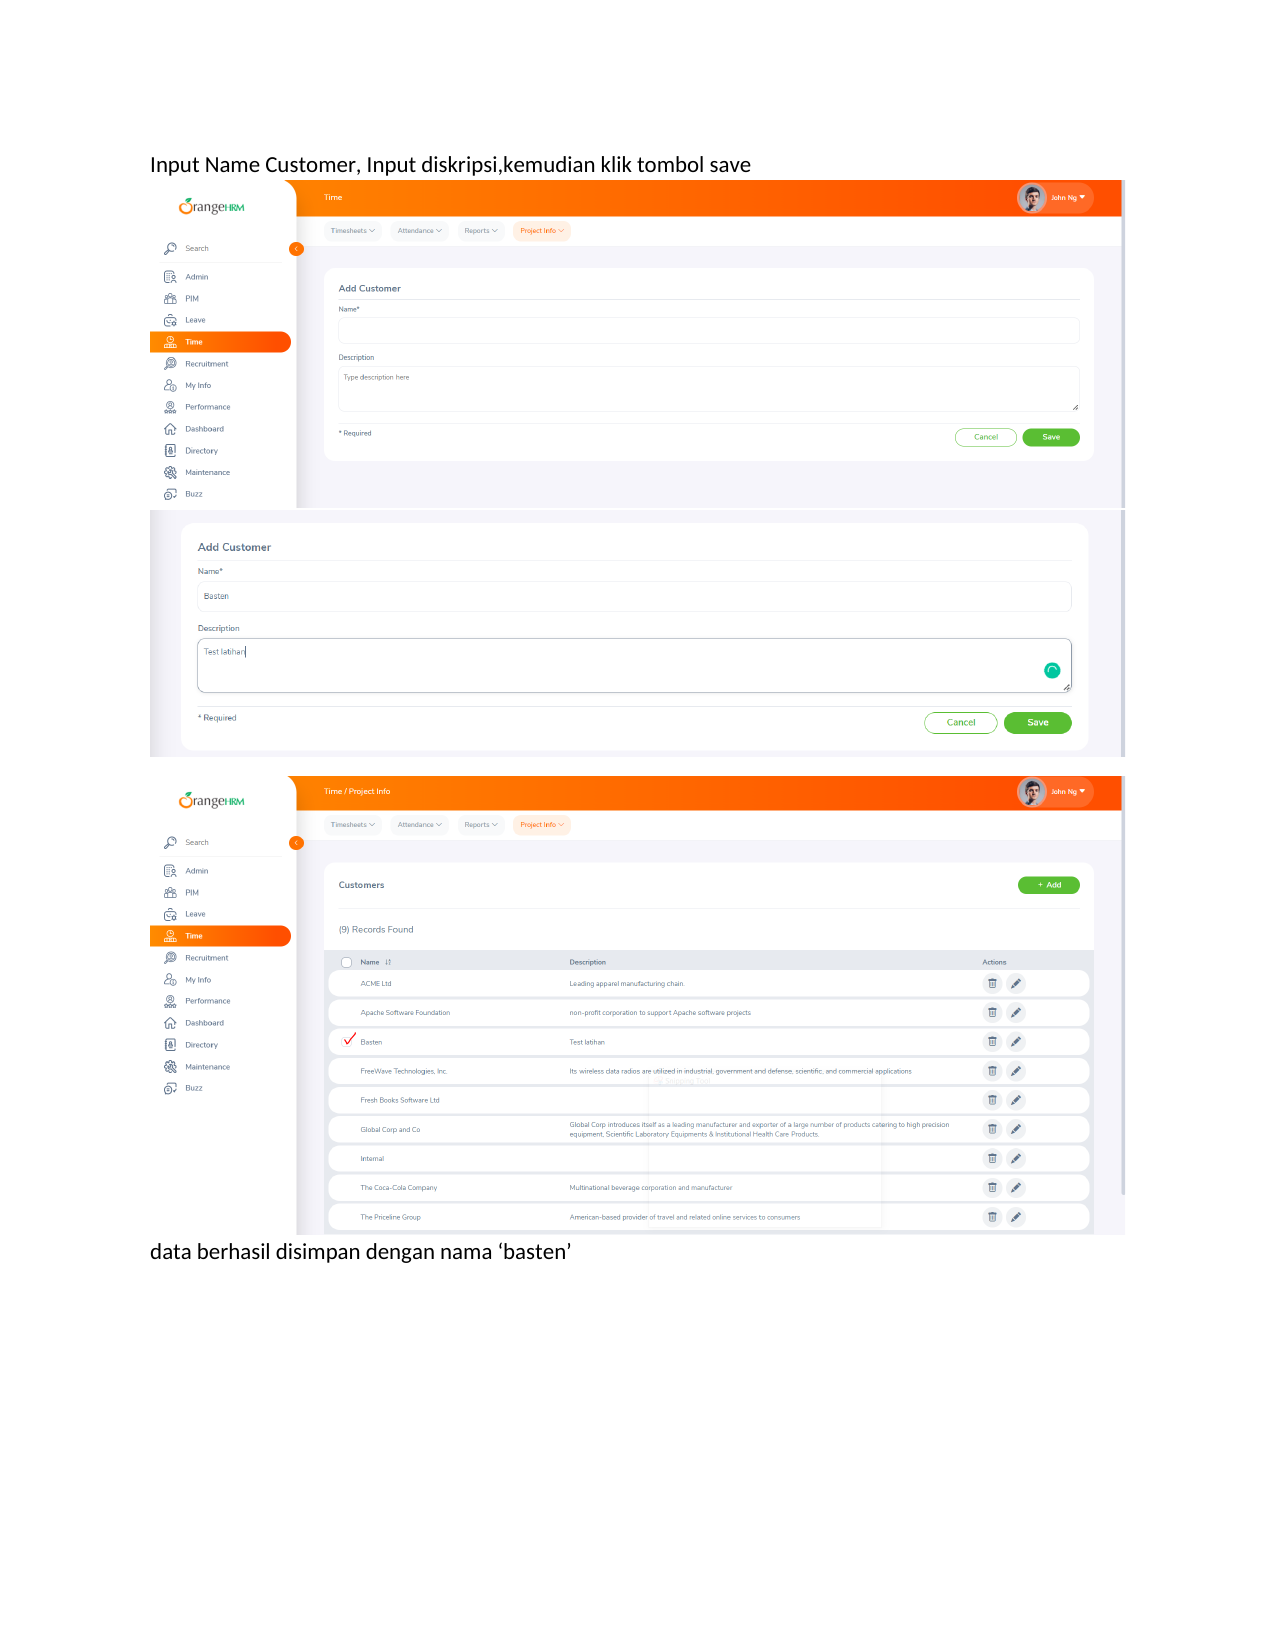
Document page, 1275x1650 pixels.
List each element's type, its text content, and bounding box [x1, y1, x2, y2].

text Input Name Customer, Input diskripsi,kemudian klik tombol save [150, 150, 1125, 180]
text data berhasil disimpan dengan nama ‘basten’ [150, 1235, 1125, 1295]
picture [150, 510, 1125, 757]
picture [150, 776, 1125, 1235]
picture [150, 180, 1125, 508]
